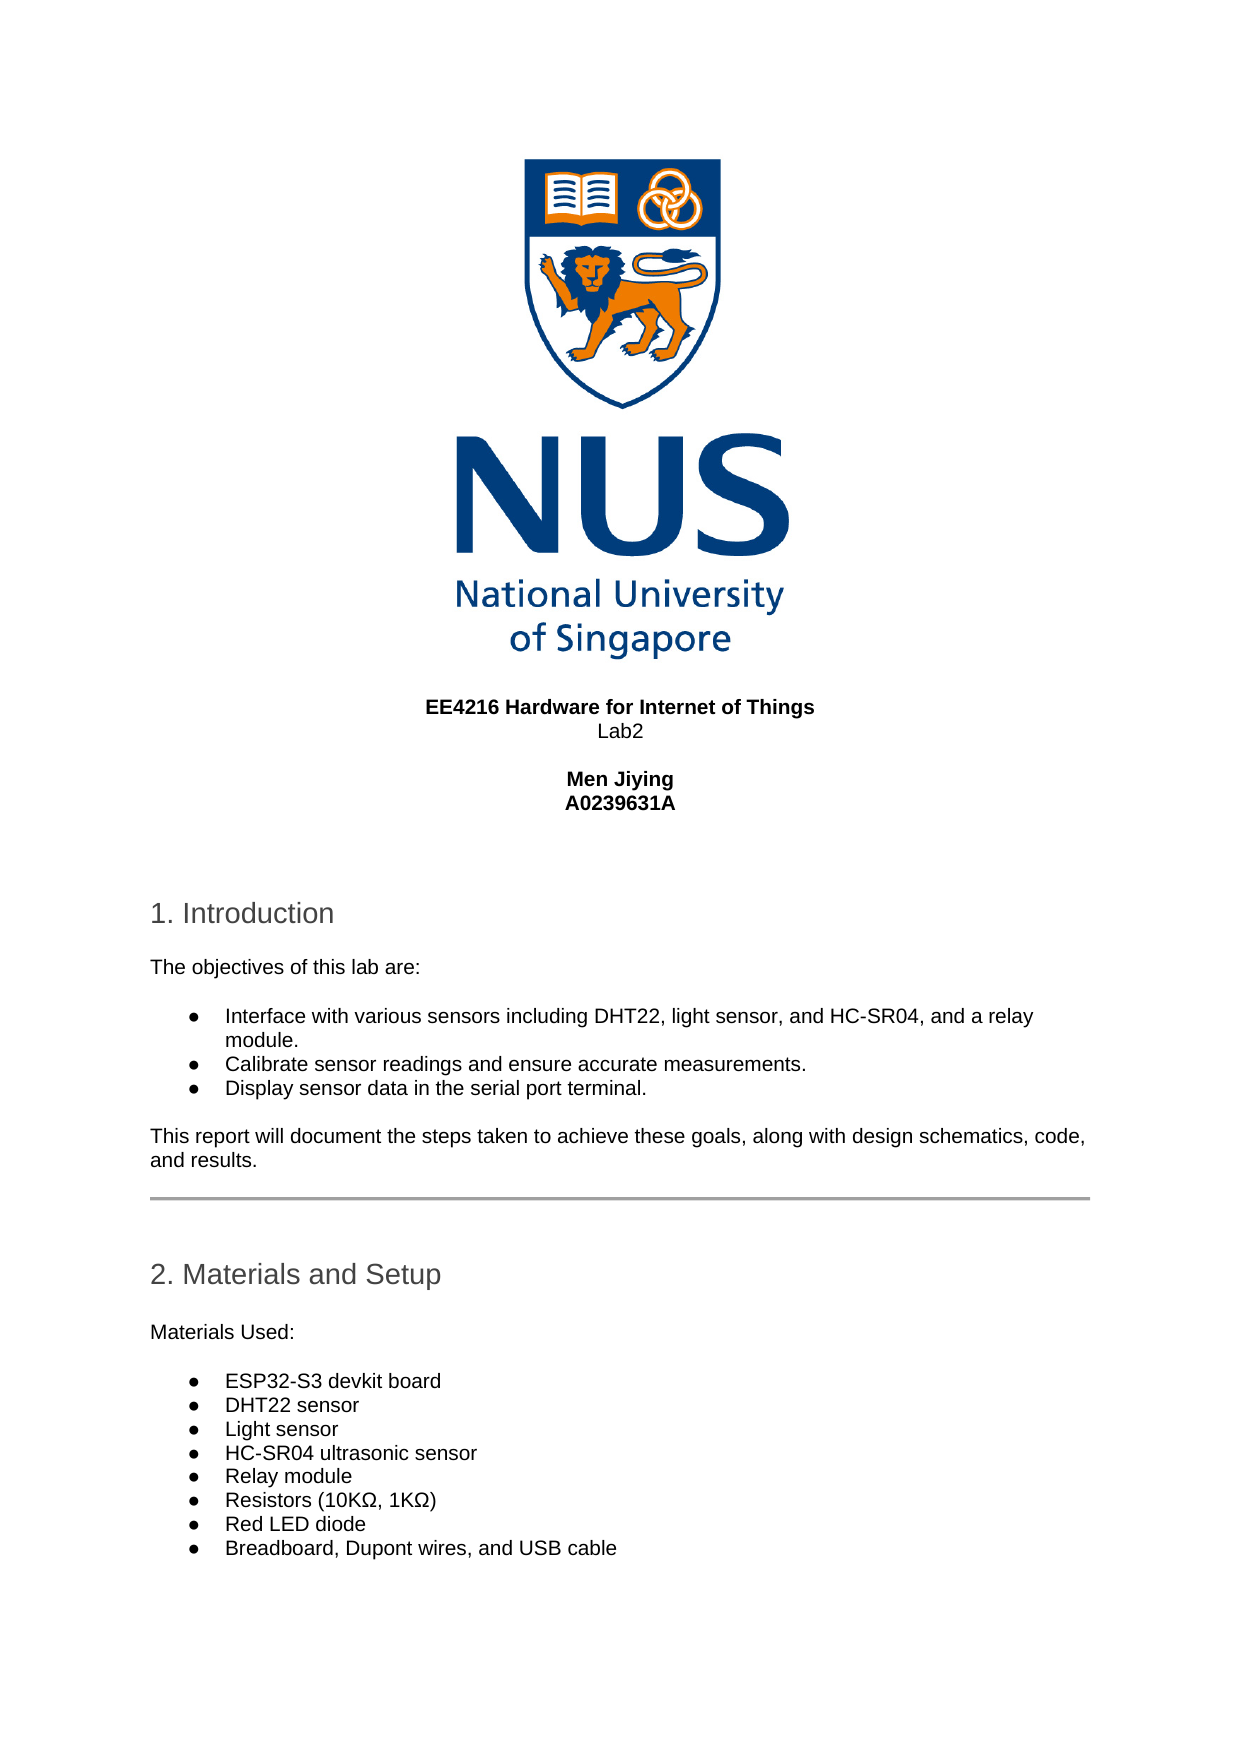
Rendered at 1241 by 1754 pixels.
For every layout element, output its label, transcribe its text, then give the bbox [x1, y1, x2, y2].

subtitle 1. Introduction [150, 896, 1090, 929]
text A0239631A [150, 791, 1090, 815]
list DHT22 sensor [187, 1392, 1090, 1416]
list Light sensor [187, 1416, 1090, 1440]
list Resistors (10KΩ, 1KΩ) [187, 1488, 1090, 1512]
text EE4216 Hardware for Internet of Things [150, 695, 1090, 719]
text Men Jiying [150, 767, 1090, 791]
subtitle 2. Materials and Setup [150, 1257, 1090, 1290]
list HC-SR04 ultrasonic sensor [187, 1440, 1090, 1464]
list Interface with various sensors including DHT22, light sensor, and HC-SR04, and a relay module. [187, 1003, 1090, 1051]
text Lab2 [150, 719, 1090, 743]
list Red LED diode [187, 1512, 1090, 1536]
picture [440, 150, 800, 671]
list Display sensor data in the serial port terminal. [187, 1075, 1090, 1099]
subtitle Materials Used: [150, 1319, 1090, 1343]
list Relay module [187, 1464, 1090, 1488]
list Calibrate sensor readings and ensure accurate measurements. [187, 1051, 1090, 1075]
list ESP32-S3 devkit board [187, 1368, 1090, 1392]
text This report will document the steps taken to achieve these goals, along with design schematics, code, and results. [150, 1124, 1090, 1172]
text The objectives of this lab are: [150, 954, 1090, 978]
list Breadboard, Dupont wires, and USB cable [187, 1536, 1090, 1560]
